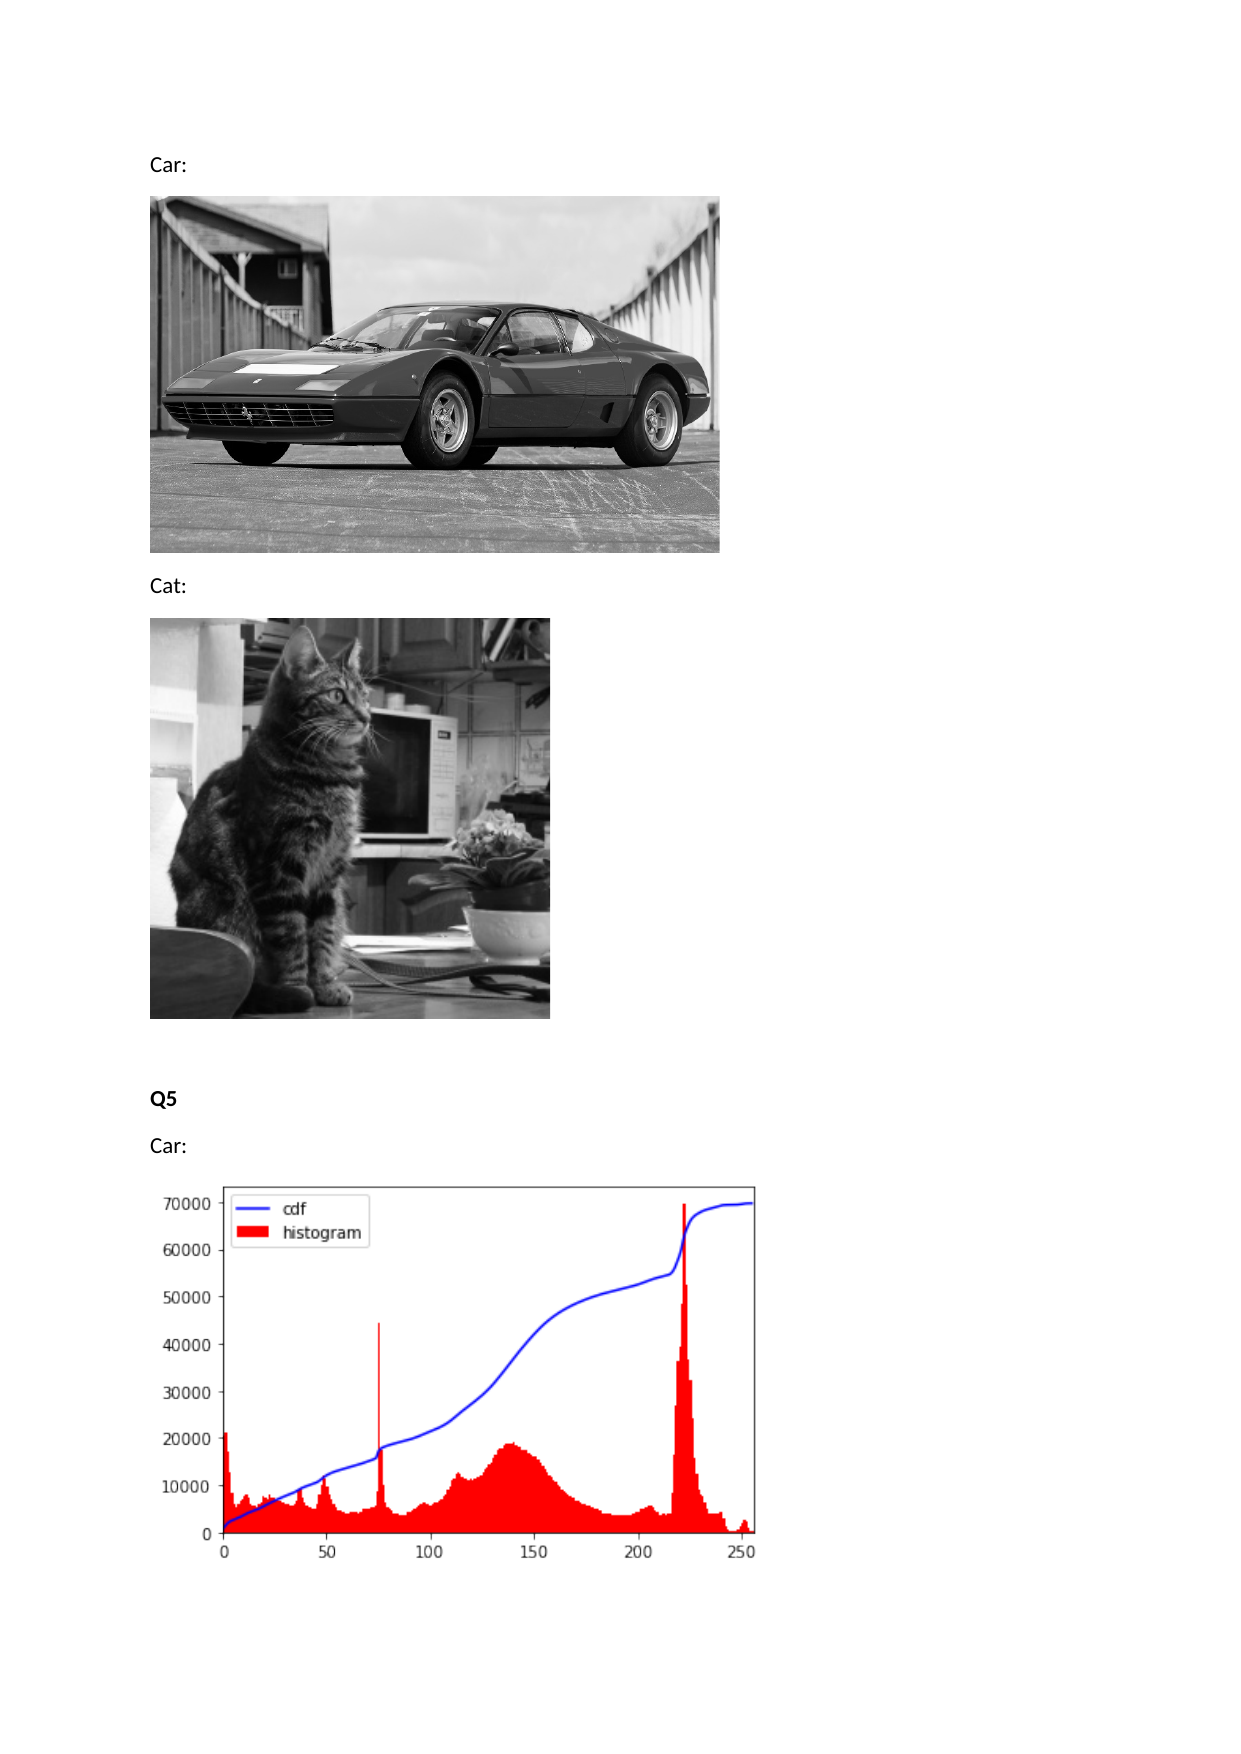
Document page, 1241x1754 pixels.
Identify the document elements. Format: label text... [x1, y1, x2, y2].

text Q5 [150, 1084, 1090, 1112]
picture [150, 196, 720, 553]
text Car: [150, 1131, 1090, 1159]
text Cat: [150, 572, 1090, 600]
text Car: [150, 150, 1090, 178]
picture [150, 1178, 767, 1571]
picture [150, 618, 550, 1019]
